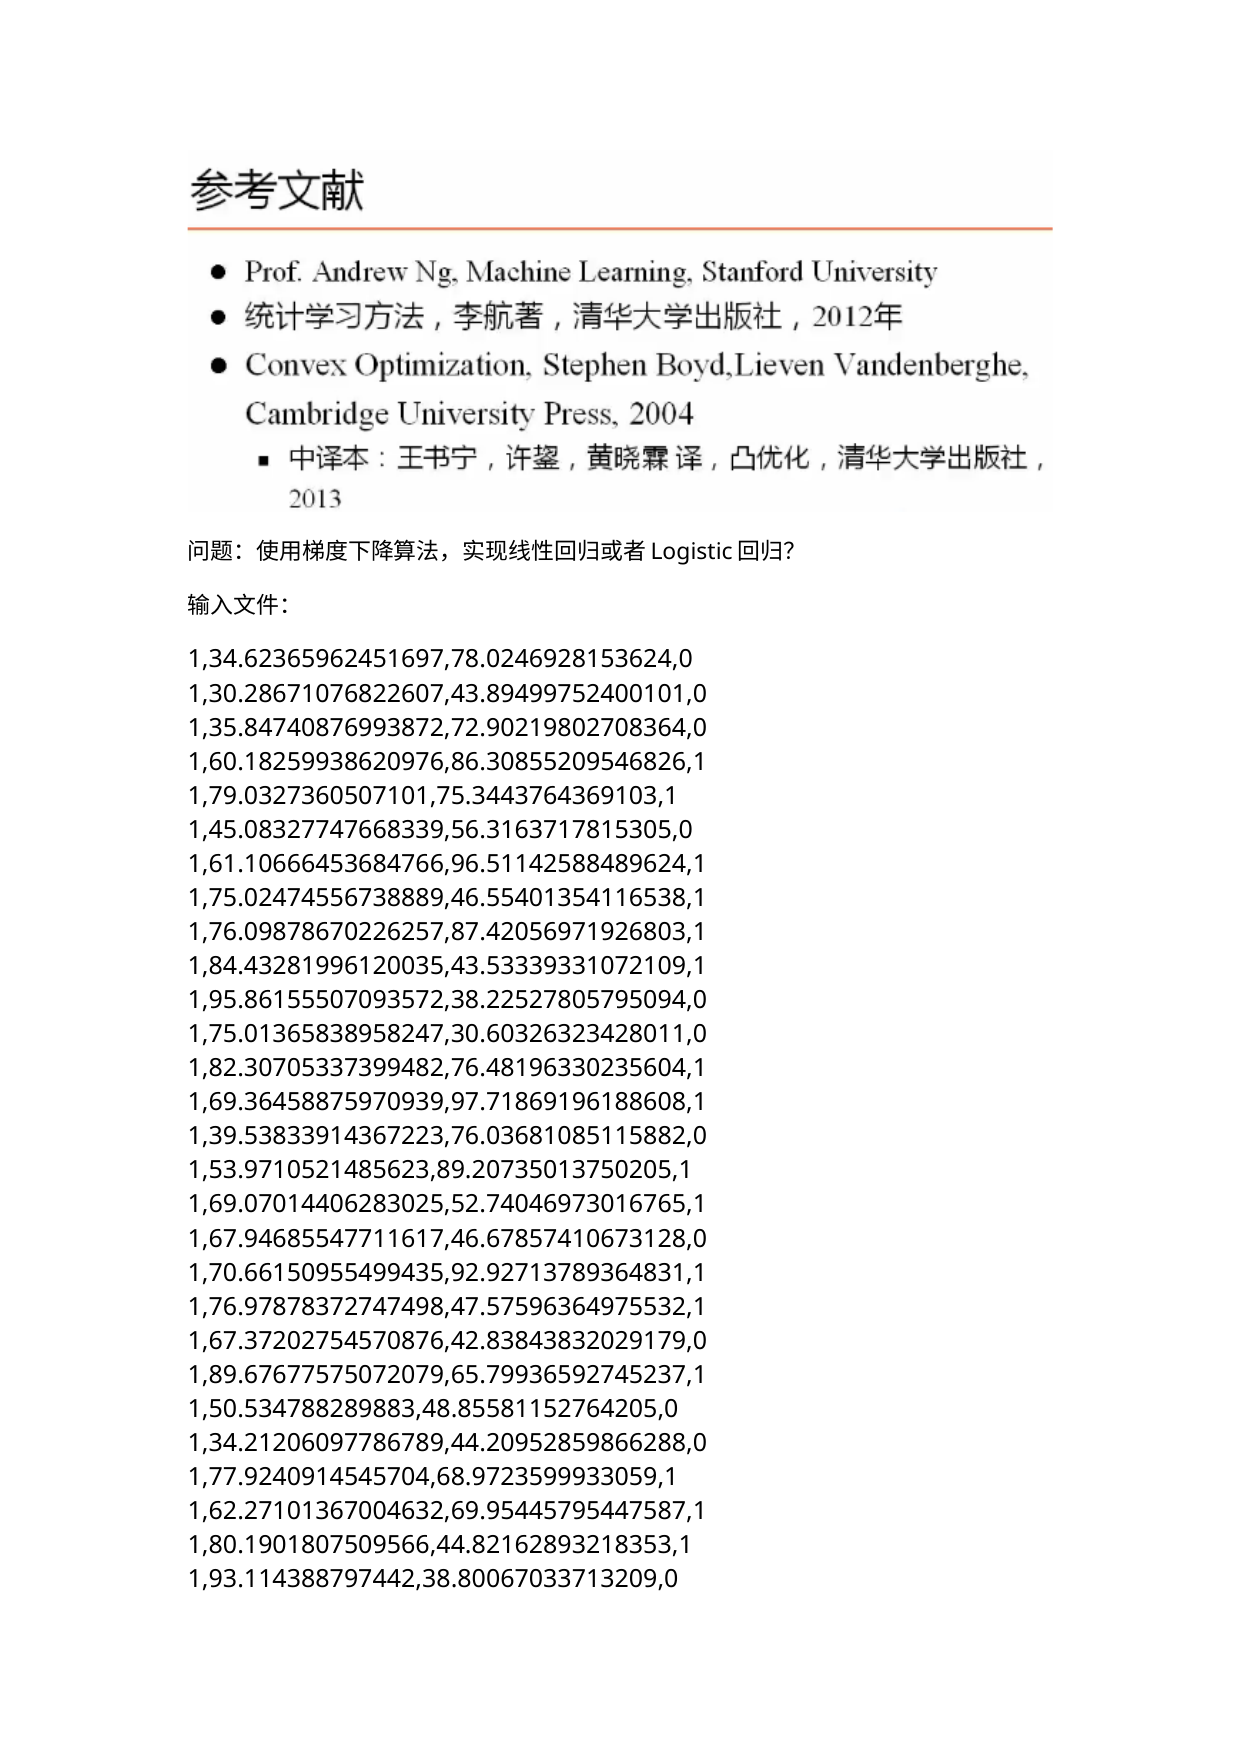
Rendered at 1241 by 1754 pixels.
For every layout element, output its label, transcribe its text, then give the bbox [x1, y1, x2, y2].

text 输入文件： [187, 587, 1053, 620]
picture [187, 150, 1053, 512]
text 1,82.30705337399482,76.48196330235604,1 [187, 1050, 1053, 1084]
text 1,30.28671076822607,43.89499752400101,0 [187, 675, 1053, 709]
text 1,67.94685547711617,46.67857410673128,0 [187, 1220, 1053, 1254]
text 1,34.62365962451697,78.0246928153624,0 [187, 641, 1053, 675]
text 1,84.43281996120035,43.53339331072109,1 [187, 948, 1053, 982]
text 1,53.9710521485623,89.20735013750205,1 [187, 1152, 1053, 1186]
text 1,61.10666453684766,96.51142588489624,1 [187, 846, 1053, 879]
text 1,45.08327747668339,56.3163717815305,0 [187, 811, 1053, 846]
text 1,69.07014406283025,52.74046973016765,1 [187, 1186, 1053, 1220]
text 1,50.534788289883,48.85581152764205,0 [187, 1391, 1053, 1424]
text 1,60.18259938620976,86.30855209546826,1 [187, 743, 1053, 777]
text 1,67.37202754570876,42.83843832029179,0 [187, 1322, 1053, 1356]
text 1,70.66150955499435,92.92713789364831,1 [187, 1254, 1053, 1288]
text 1,62.27101367004632,69.95445795447587,1 [187, 1493, 1053, 1527]
text 1,79.0327360507101,75.3443764369103,1 [187, 777, 1053, 811]
text 1,39.53833914367223,76.03681085115882,0 [187, 1118, 1053, 1152]
text 1,34.21206097786789,44.20952859866288,0 [187, 1424, 1053, 1459]
text 1,76.09878670226257,87.42056971926803,1 [187, 914, 1053, 948]
text 1,69.36458875970939,97.71869196188608,1 [187, 1084, 1053, 1118]
text 问题：使用梯度下降算法，实现线性回归或者Logistic回归？ [187, 533, 1053, 566]
text 1,89.67677575072079,65.79936592745237,1 [187, 1356, 1053, 1391]
text 1,75.02474556738889,46.55401354116538,1 [187, 879, 1053, 914]
text 1,95.86155507093572,38.22527805795094,0 [187, 982, 1053, 1016]
text 1,77.9240914545704,68.9723599933059,1 [187, 1459, 1053, 1493]
text 1,75.01365838958247,30.60326323428011,0 [187, 1016, 1053, 1050]
text 1,80.1901807509566,44.82162893218353,1 [187, 1527, 1053, 1561]
text 1,93.114388797442,38.80067033713209,0 [187, 1561, 1053, 1595]
text 1,76.97878372747498,47.57596364975532,1 [187, 1288, 1053, 1322]
text 1,35.84740876993872,72.90219802708364,0 [187, 709, 1053, 743]
